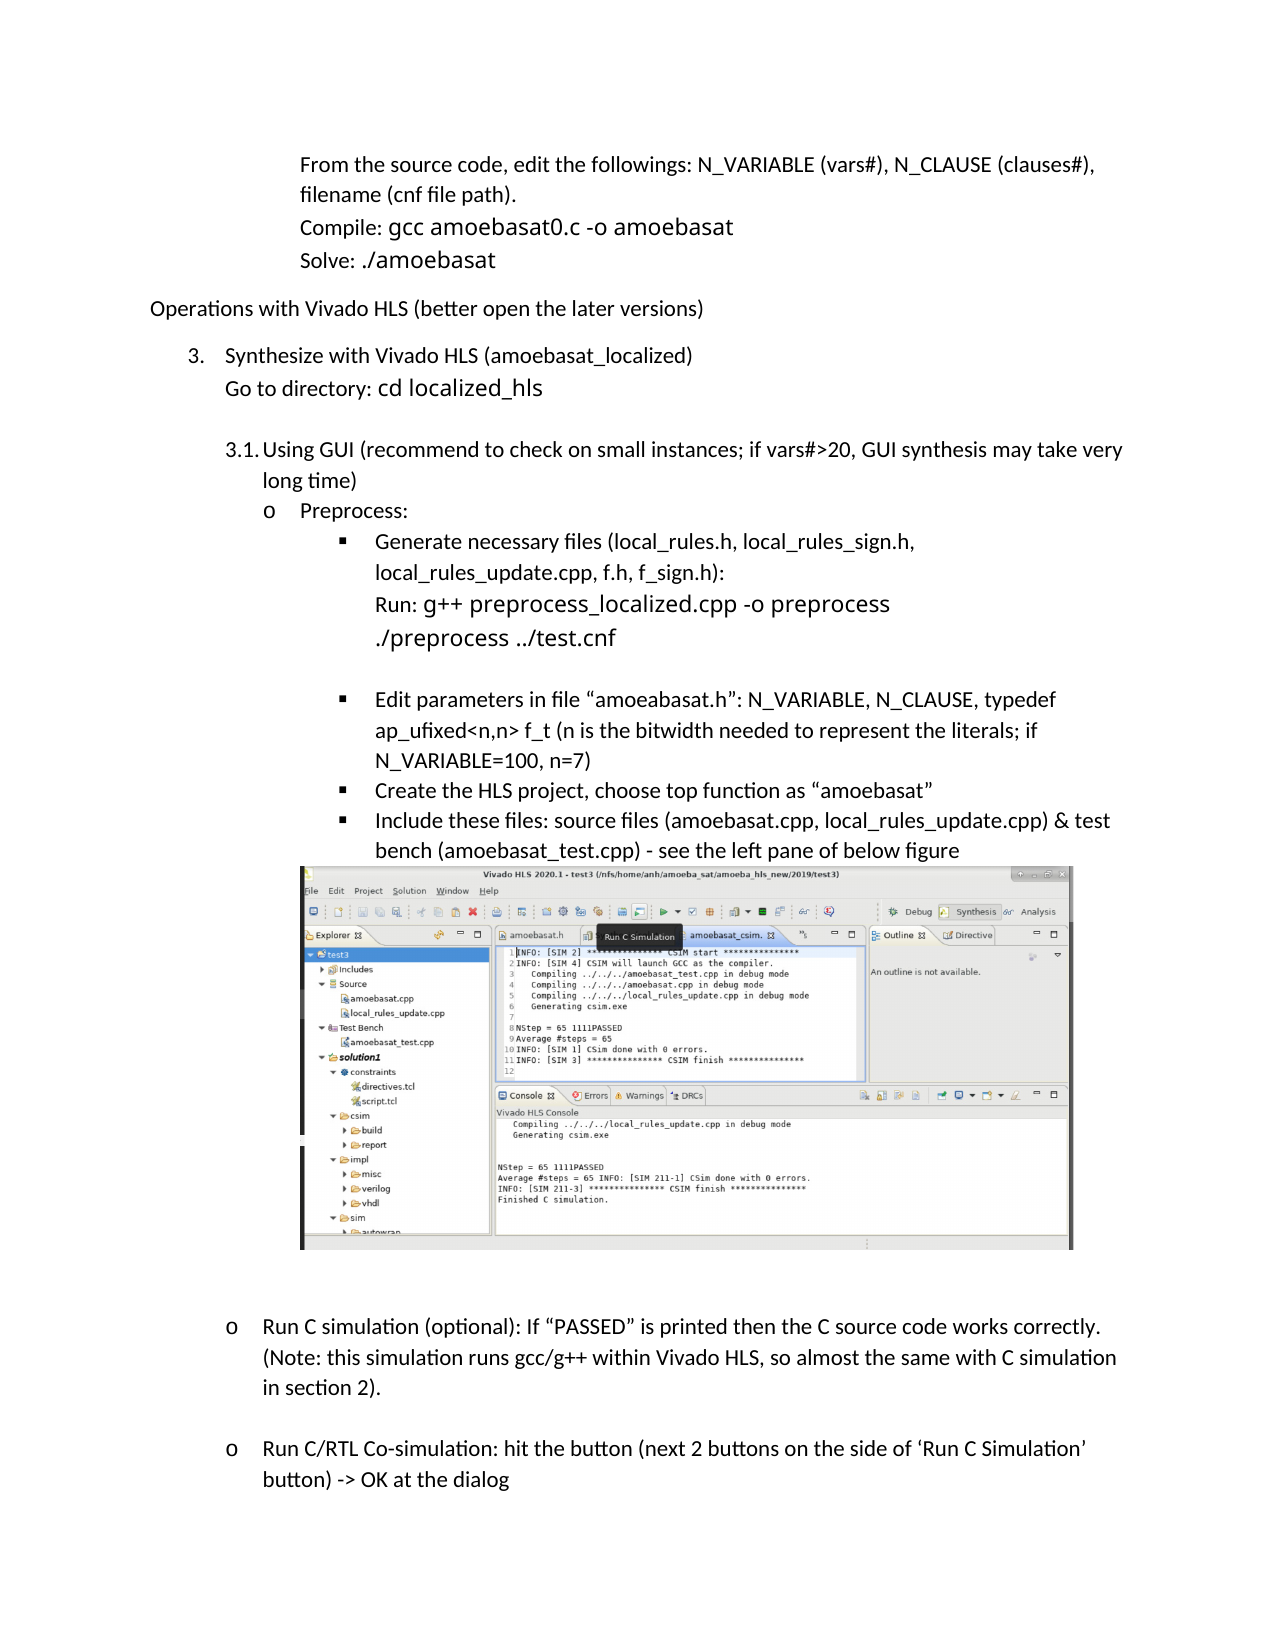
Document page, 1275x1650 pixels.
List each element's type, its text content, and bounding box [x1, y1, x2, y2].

list Include these files: source files (amoebasat.cpp, local_rules_update.cpp) & test bench (amoebasat_test.cpp) - see the left pane of below figure [337, 806, 1125, 865]
list Run: g++ preprocess_localized.cpp -o preprocess [375, 588, 1125, 619]
list Edit parameters in file “amoeabasat.h”: N_VARIABLE, N_CLAUSE, typedef ap_ufixed<n,n> f_t (n is the bitwidth needed to represent the literals; if N_VARIABLE=100, n=7) [337, 686, 1125, 774]
list Run C/RTL Co-simulation: hit the button (next 2 buttons on the side of ‘Run C Simulation’ button) -> OK at the dialog [225, 1434, 1125, 1493]
list Compile: gcc amoebasat0.c -o amoebasat [300, 210, 1125, 242]
list Generate necessary files (local_rules.h, local_rules_sign.h, local_rules_update.cpp, f.h, f_sign.h): [337, 527, 1125, 586]
list Solve: ./amoebasat [300, 244, 1125, 275]
list Go to directory: cd localized_hls [225, 372, 1125, 403]
list Create the HLS project, choose top function as “amoebasat” [337, 776, 1125, 804]
picture [300, 866, 1074, 1250]
list Using GUI (recommend to check on small instances; if vars#>20, GUI synthesis may take very long time) [225, 436, 1125, 494]
list Run C simulation (optional): If “PASSED” is printed then the C source code works correctly. (Note: this simulation runs gcc/g++ within Vivado HLS, so almost the same with C simulation in section 2). [225, 1312, 1125, 1401]
text Operations with Vivado HLS (better open the later versions) [150, 294, 1125, 323]
list ./preprocess ../test.cnf [375, 622, 1125, 653]
list Synthesize with Vivado HLS (amoebasat_localized) [187, 341, 1125, 369]
list Preprocess: [262, 496, 1125, 525]
list From the source code, edit the followings: N_VARIABLE (vars#), N_CLAUSE (clauses#), filename (cnf file path). [300, 150, 1125, 208]
